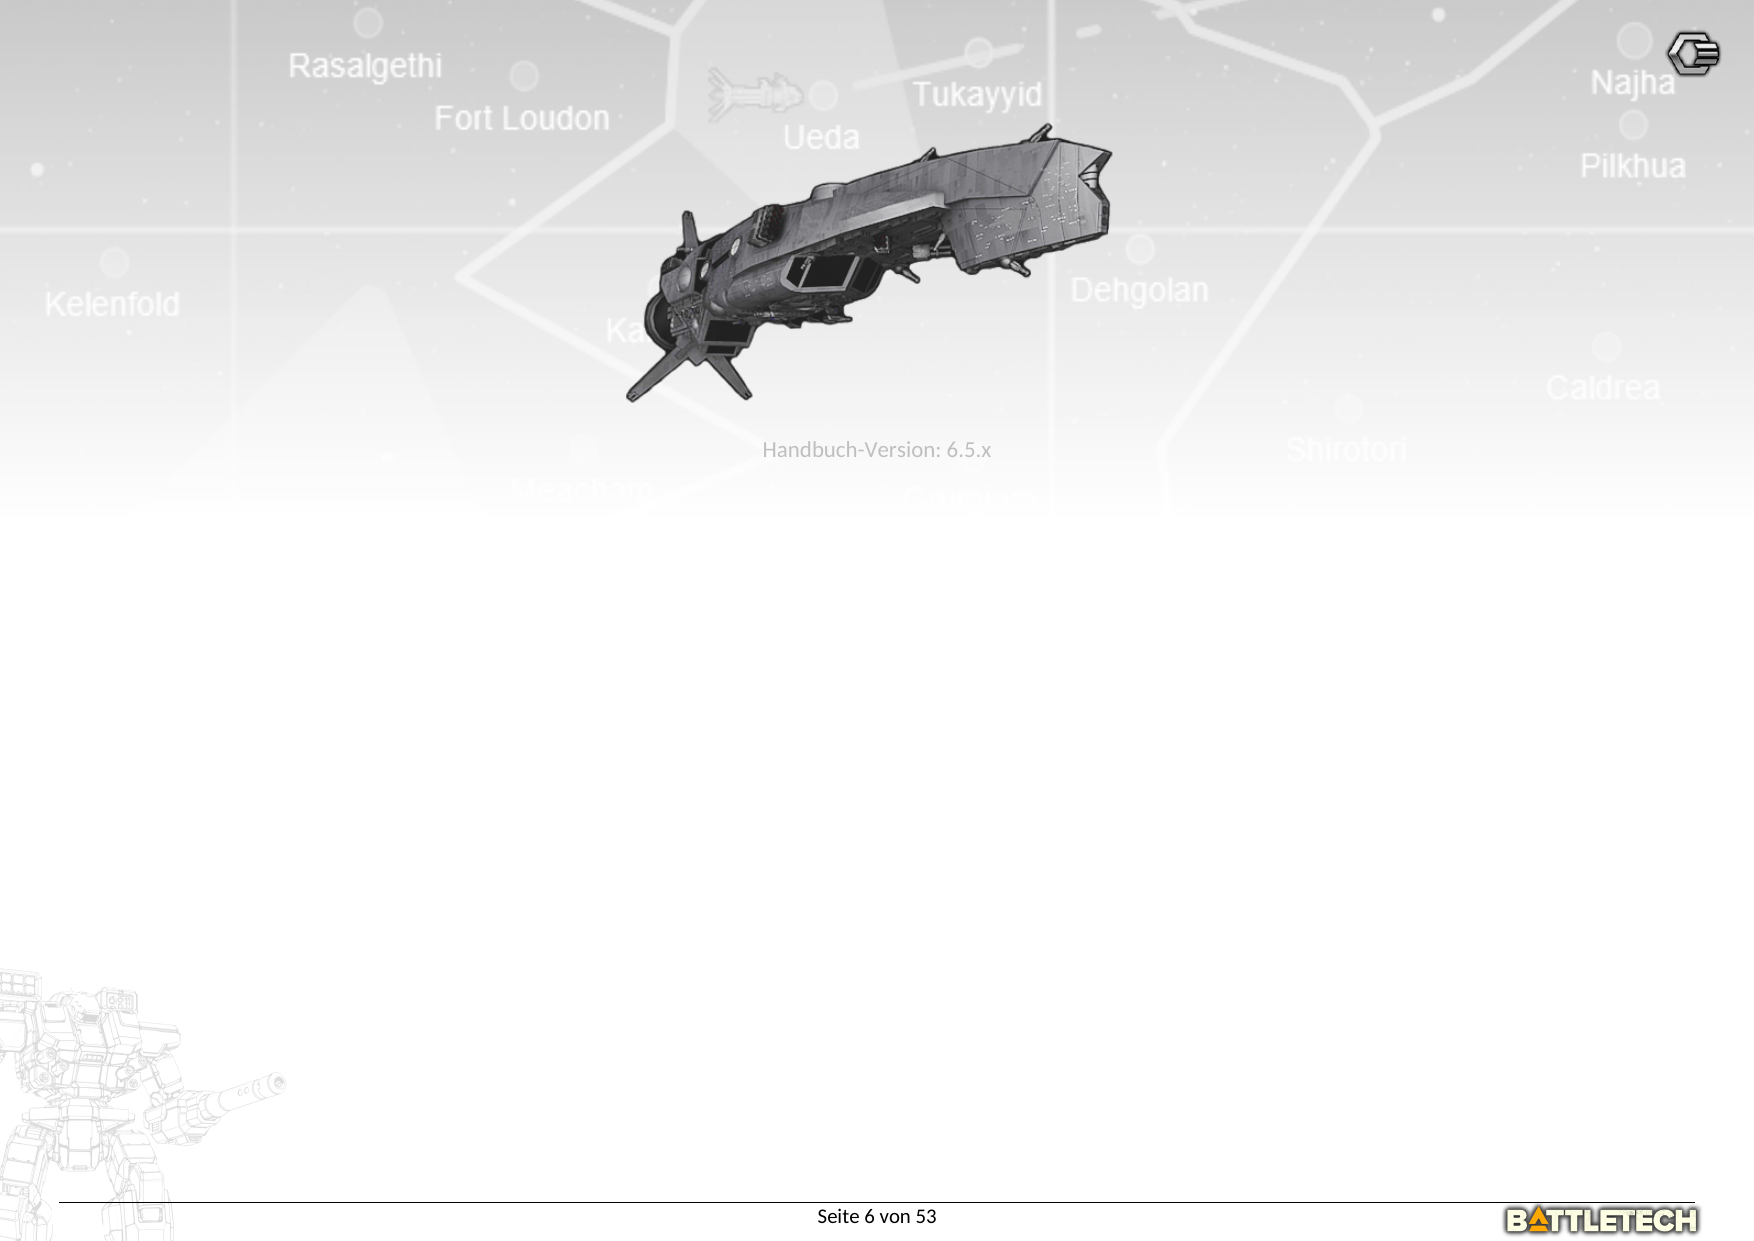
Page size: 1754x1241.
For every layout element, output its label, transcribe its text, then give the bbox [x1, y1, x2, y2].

text Handbuch-Version: 6.5.x [59, 435, 1695, 463]
picture [0, 0, 1754, 531]
picture [1493, 1186, 1711, 1241]
